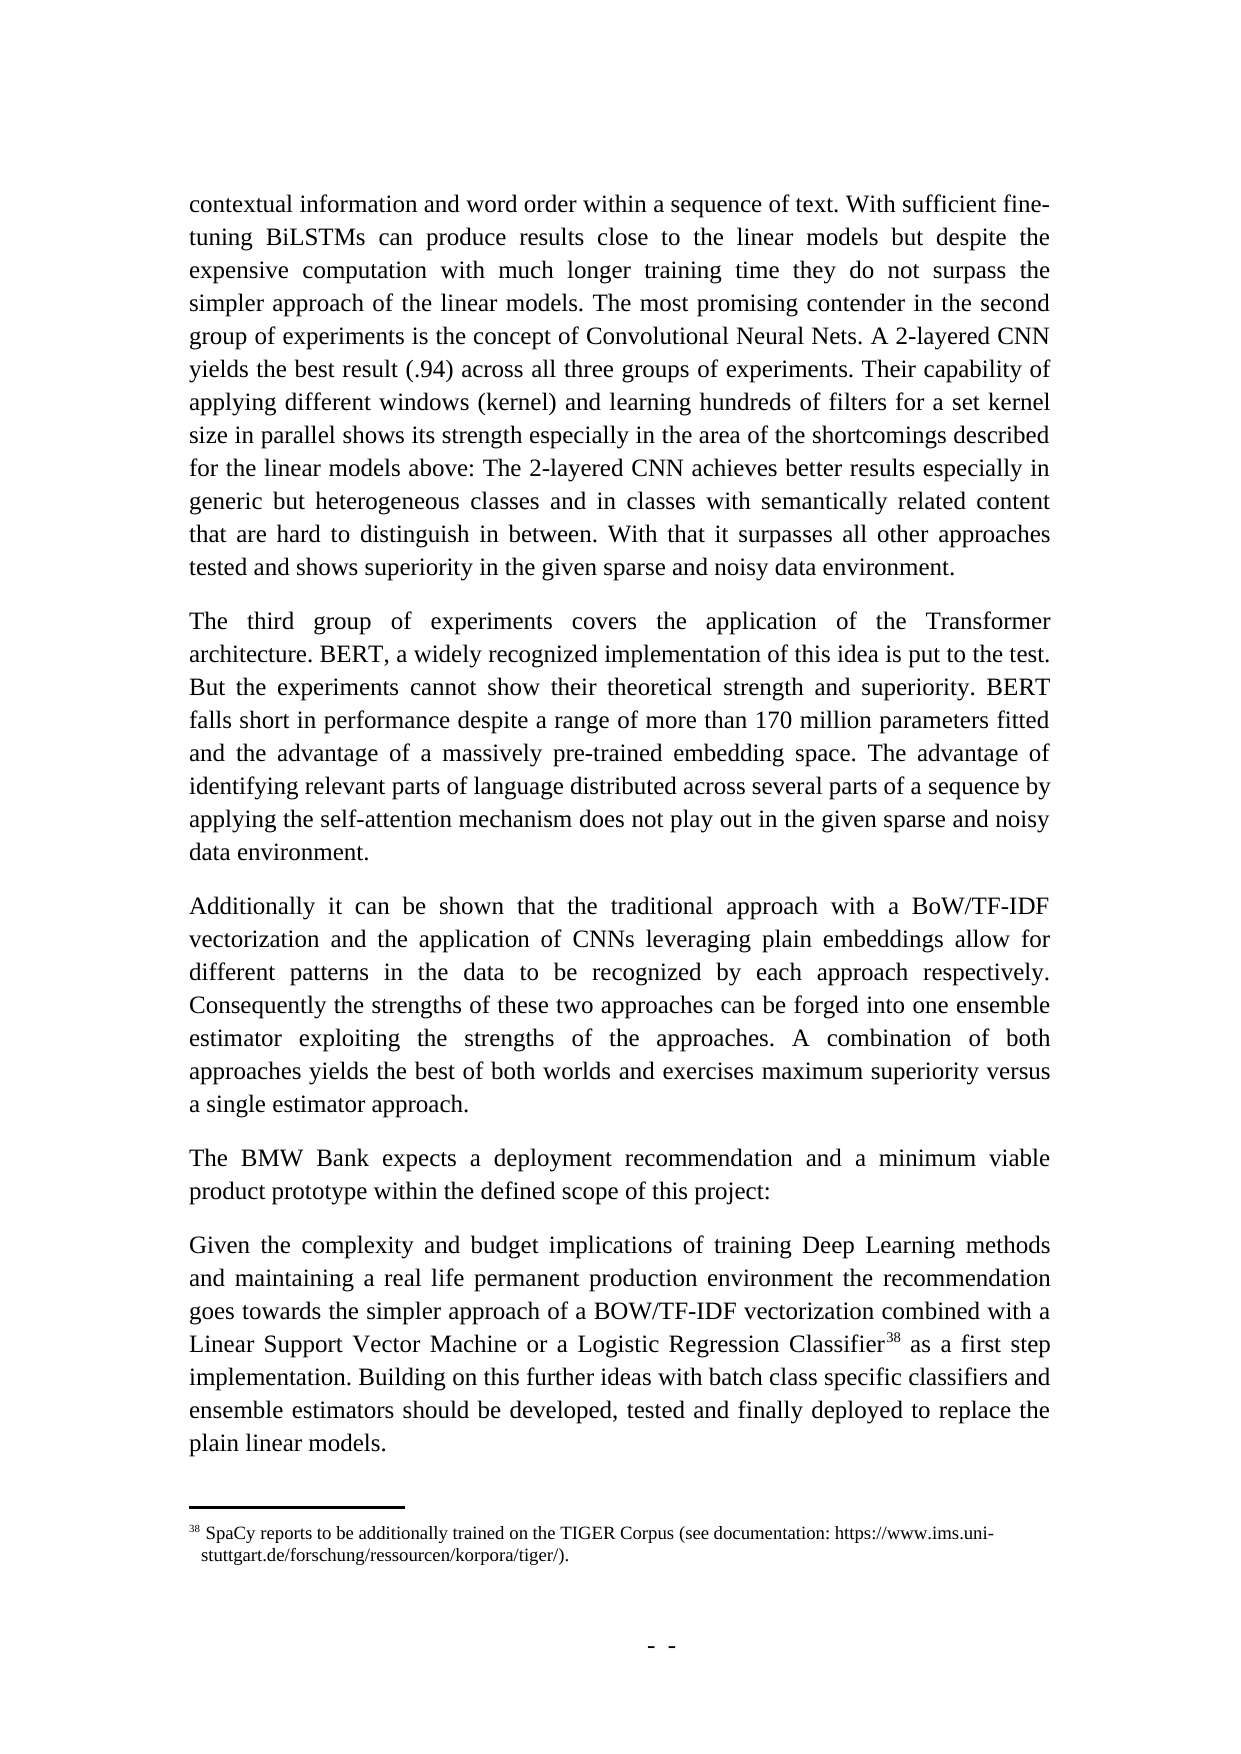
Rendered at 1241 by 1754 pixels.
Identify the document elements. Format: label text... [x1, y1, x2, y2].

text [189, 189, 1051, 581]
text The BMW Bank expects a deployment recommendation and a minimum viable product prototype within the defined scope of this project: [189, 1143, 1051, 1205]
text The third group of experiments covers the application of the Transformer architecture. BERT, a widely recognized implementation of this idea is put to the test. But the experiments cannot show their theoretical strength and superiority. BERT falls short in performance despite a range of more than 170 million parameters fitted and the advantage of a massively pre-trained embedding space. The advantage of identifying relevant parts of language distributed across several parts of a sequence by applying the self-attention mechanism does not play out in the given sparse and noisy data environment. [189, 606, 1051, 866]
text Given the complexity and budget implications of training Deep Learning methods and maintaining a real life permanent production environment the recommendation goes towards the simpler approach of a BOW/TF-IDF vectorization combined with a Linear Support Vector Machine or a Logistic Regression Classifier as a first step implementation. Building on this further ideas with batch class specific classifiers and ensemble estimators should be developed, tested and finally deployed to replace the plain linear models. [189, 1230, 1051, 1457]
text Additionally it can be shown that the traditional approach with a BoW/TF-IDF vectorization and the application of CNNs leveraging plain embeddings allow for different patterns in the data to be recognized by each approach respectively. Consequently the strengths of these two approaches can be forged into one ensemble estimator exploiting the strengths of the approaches. A combination of both approaches yields the best of both worlds and exercises maximum superiority versus a single estimator approach. [189, 891, 1051, 1118]
